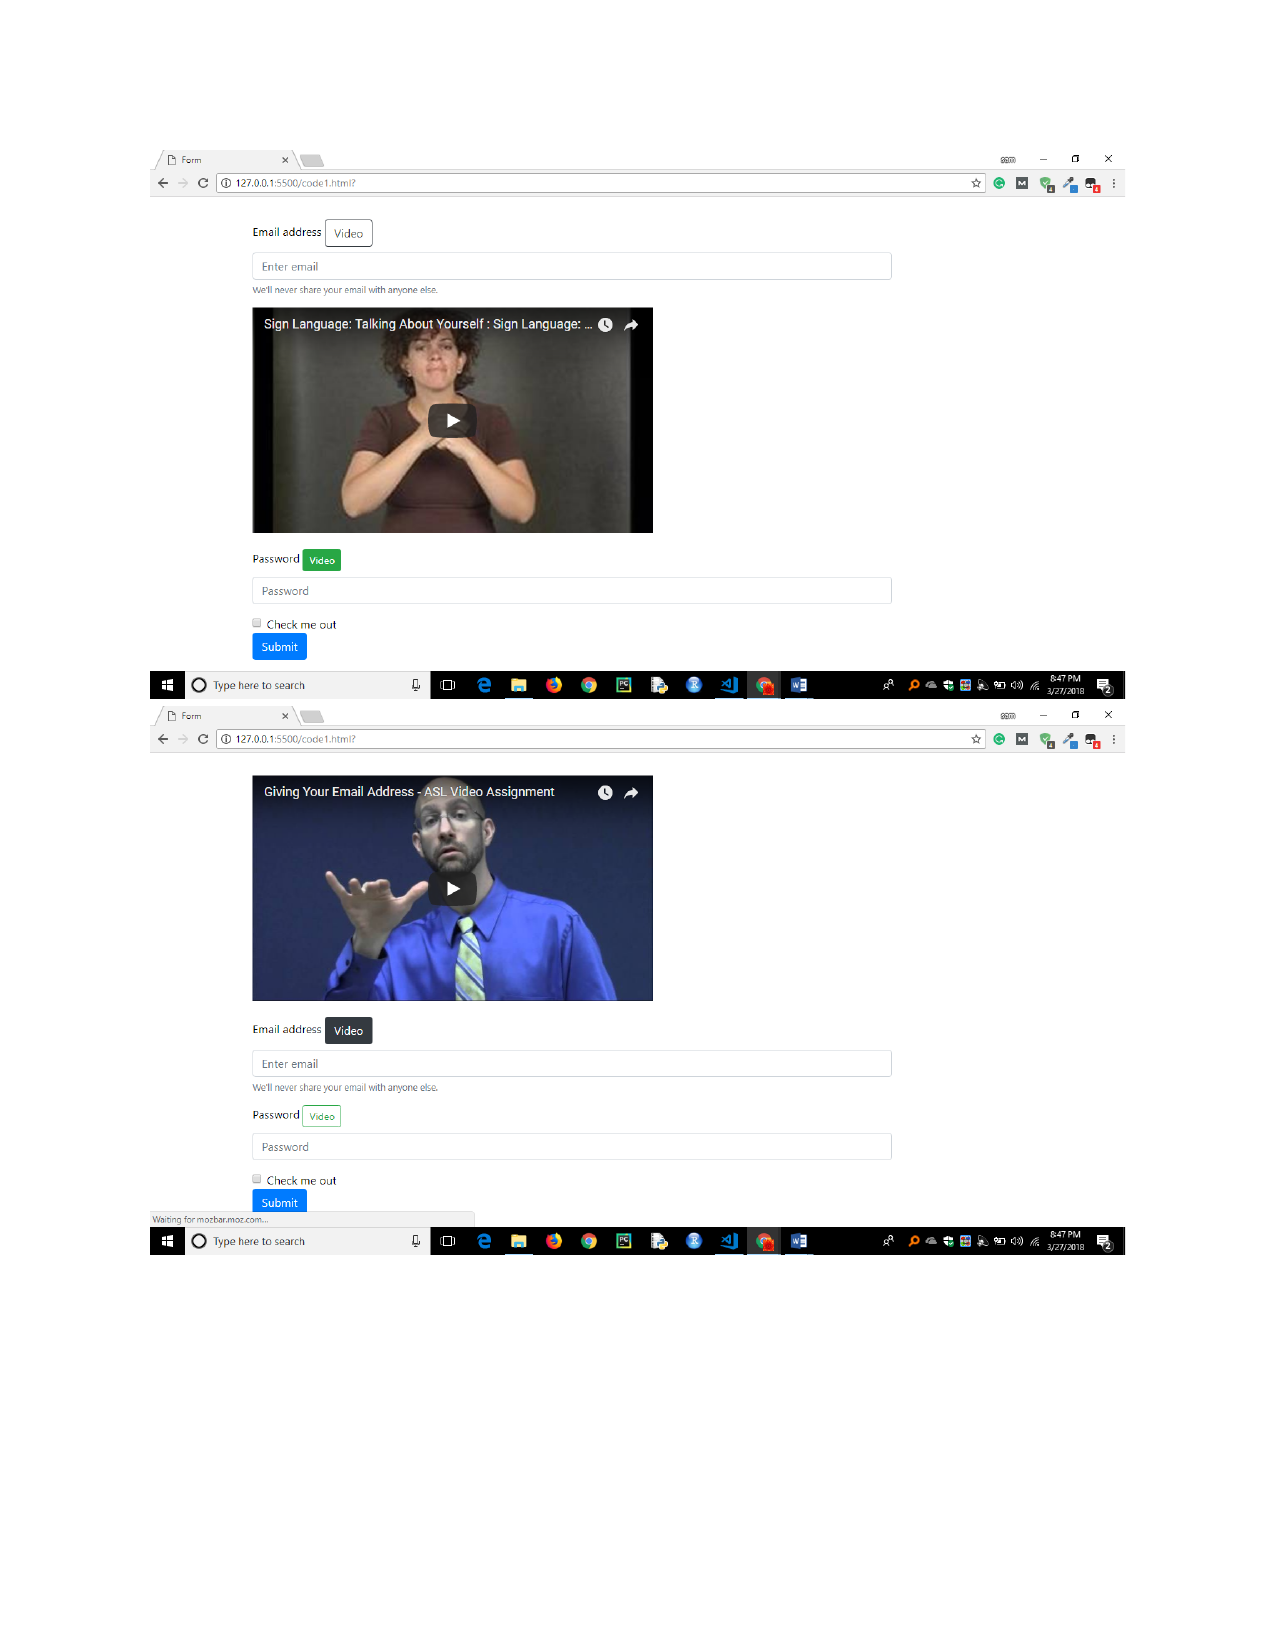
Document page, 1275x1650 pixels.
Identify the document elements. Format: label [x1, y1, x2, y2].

picture [150, 150, 1125, 699]
picture [150, 706, 1125, 1255]
